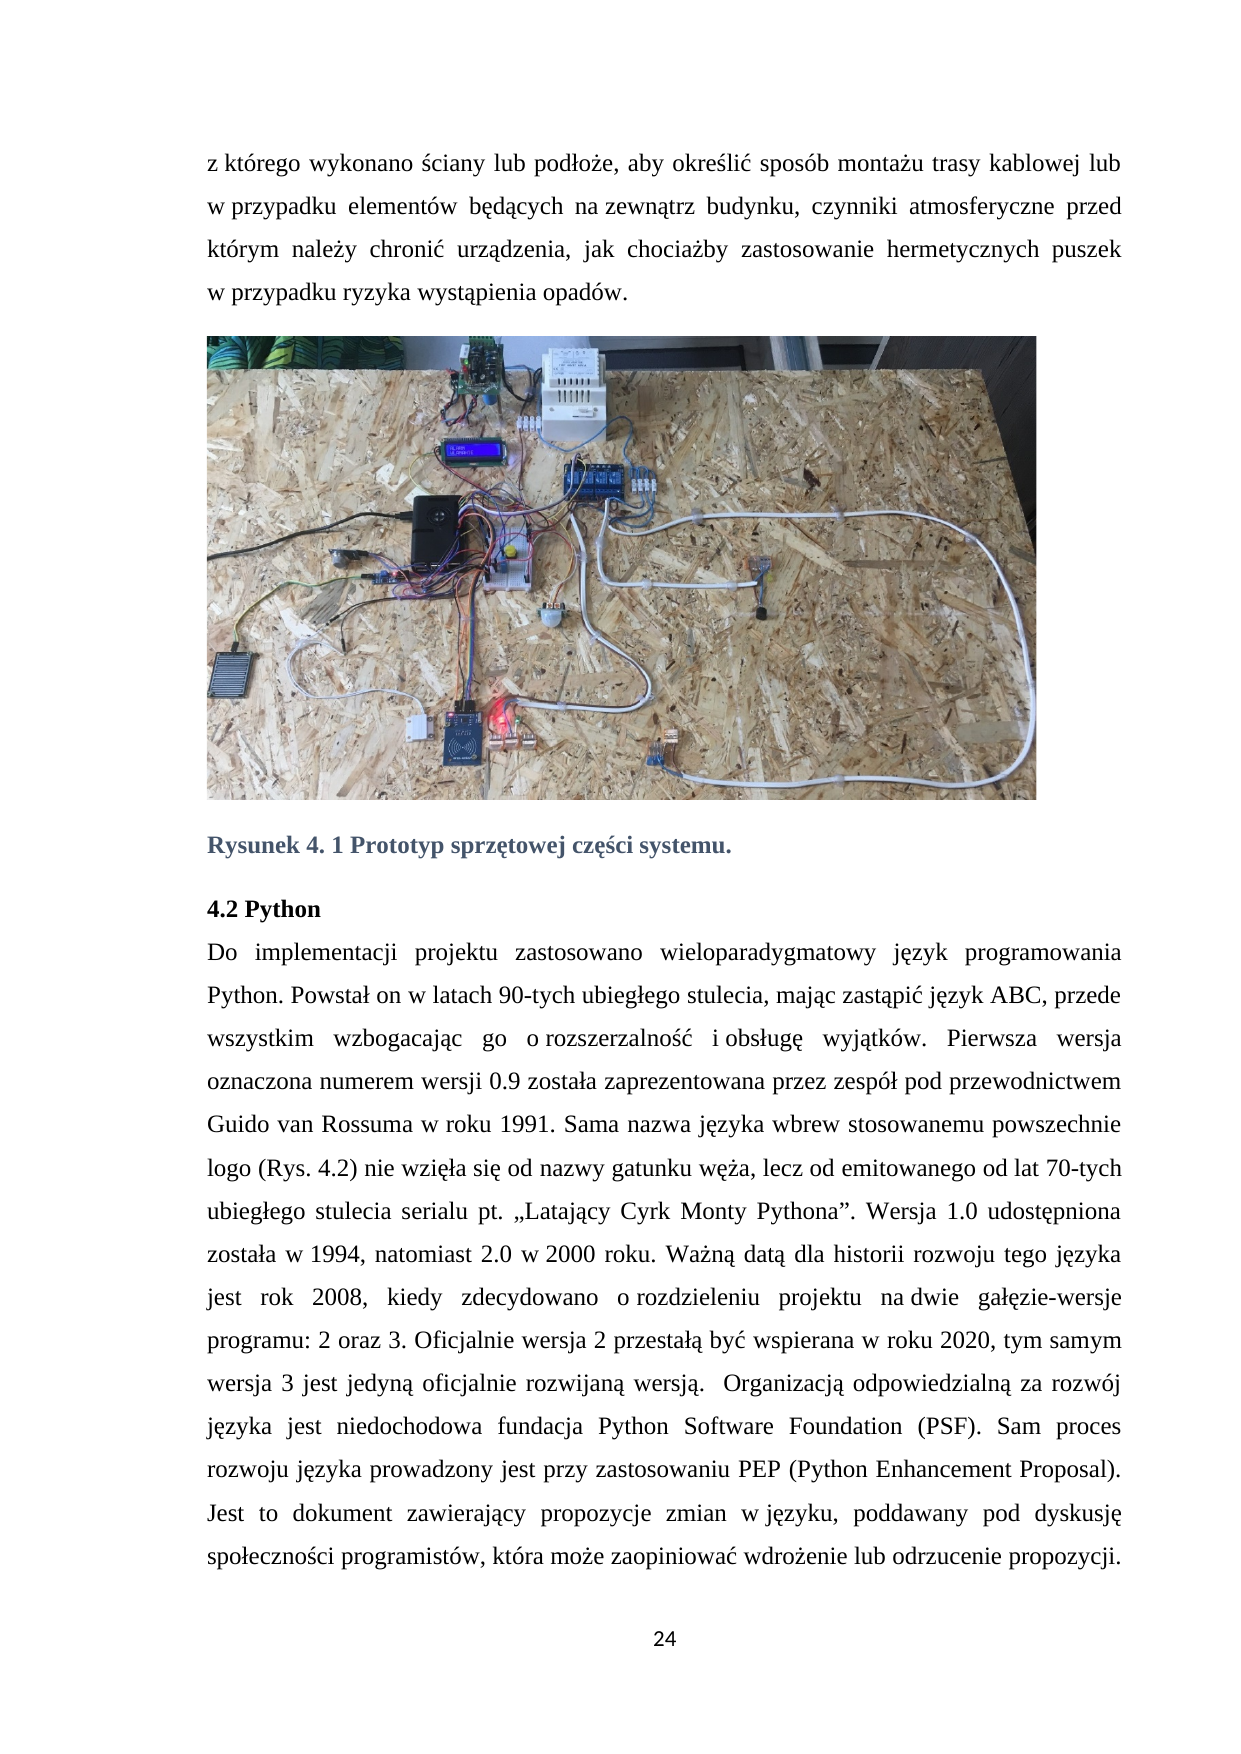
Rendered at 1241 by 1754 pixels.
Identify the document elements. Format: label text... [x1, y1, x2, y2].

text Rysunek 4. 1 Prototyp sprzętowej części systemu. [207, 830, 1122, 859]
subtitle 4.2 Python [207, 894, 1122, 923]
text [207, 148, 1122, 306]
picture [206, 336, 1037, 800]
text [207, 937, 1122, 1569]
